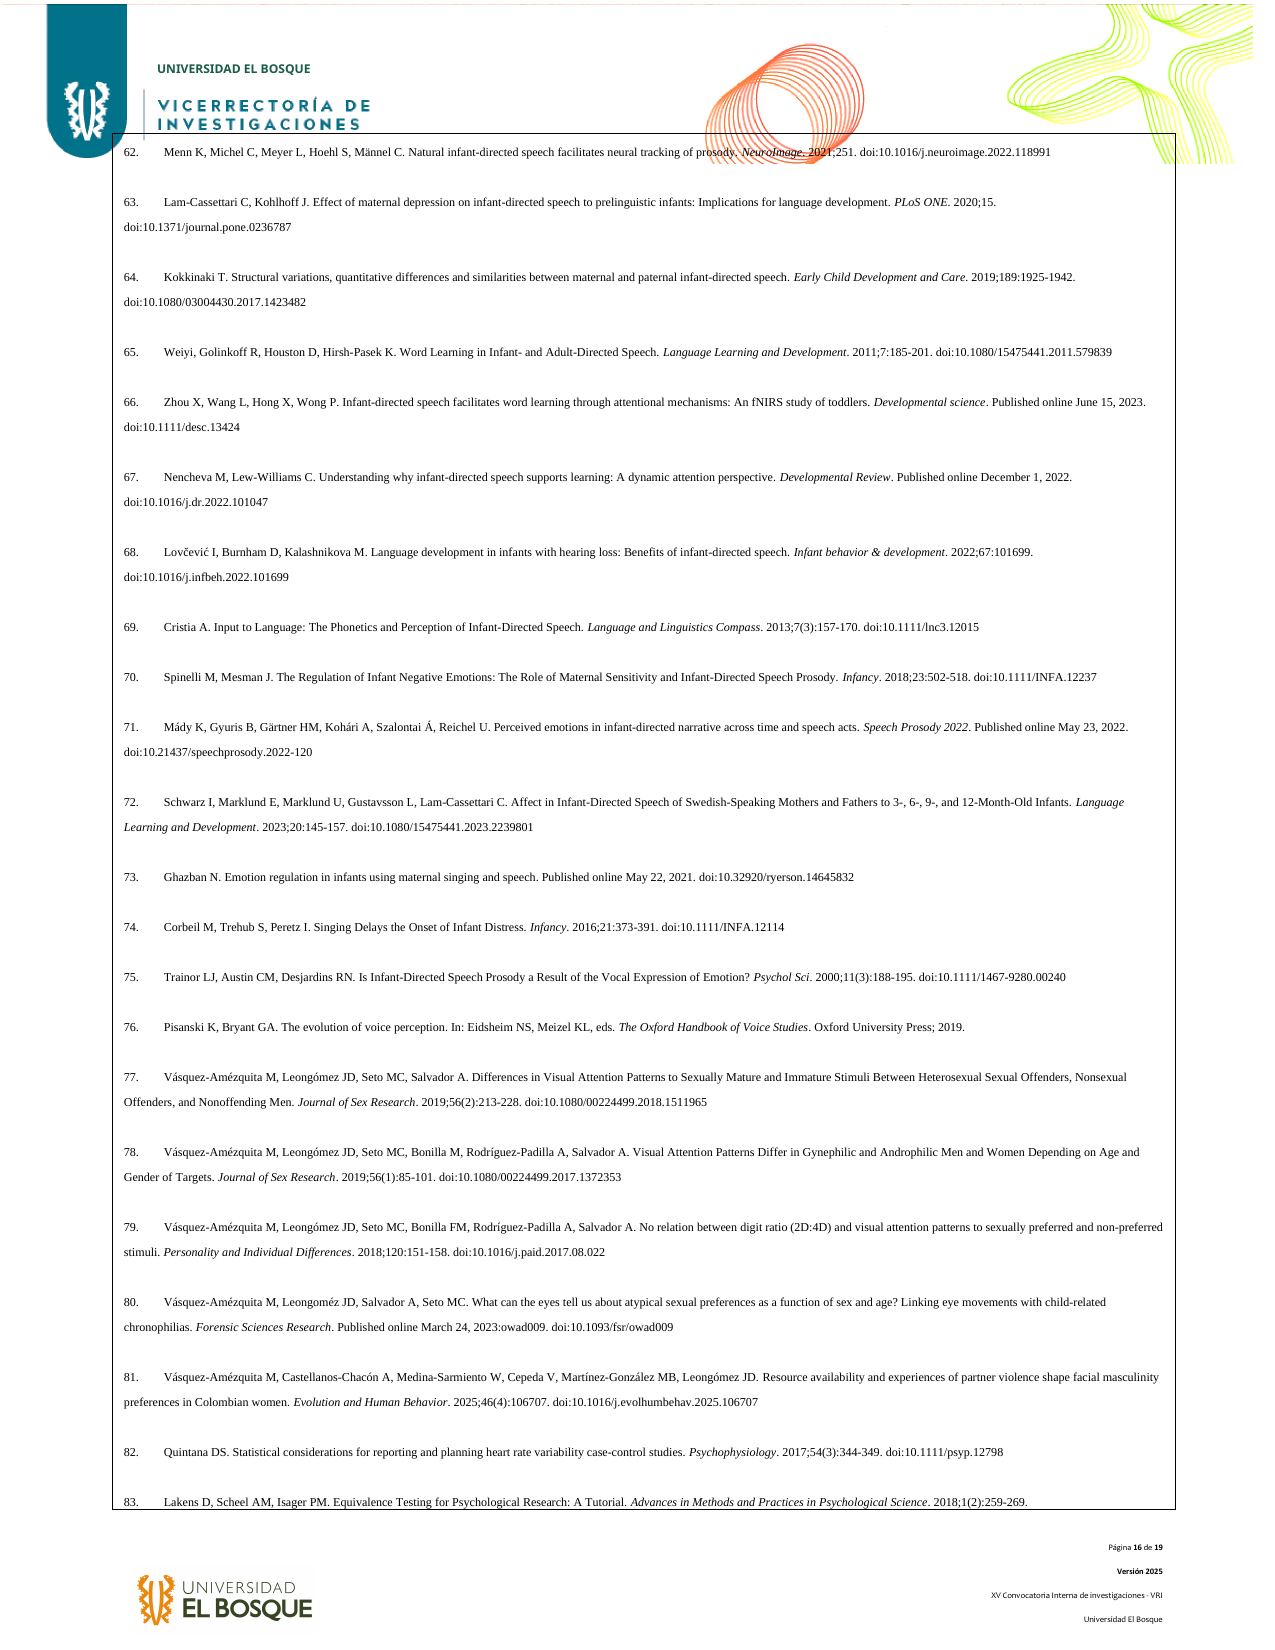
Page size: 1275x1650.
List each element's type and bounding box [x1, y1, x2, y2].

picture [134, 1564, 315, 1636]
table_cell [113, 134, 1175, 1509]
picture [2, 4, 1253, 164]
